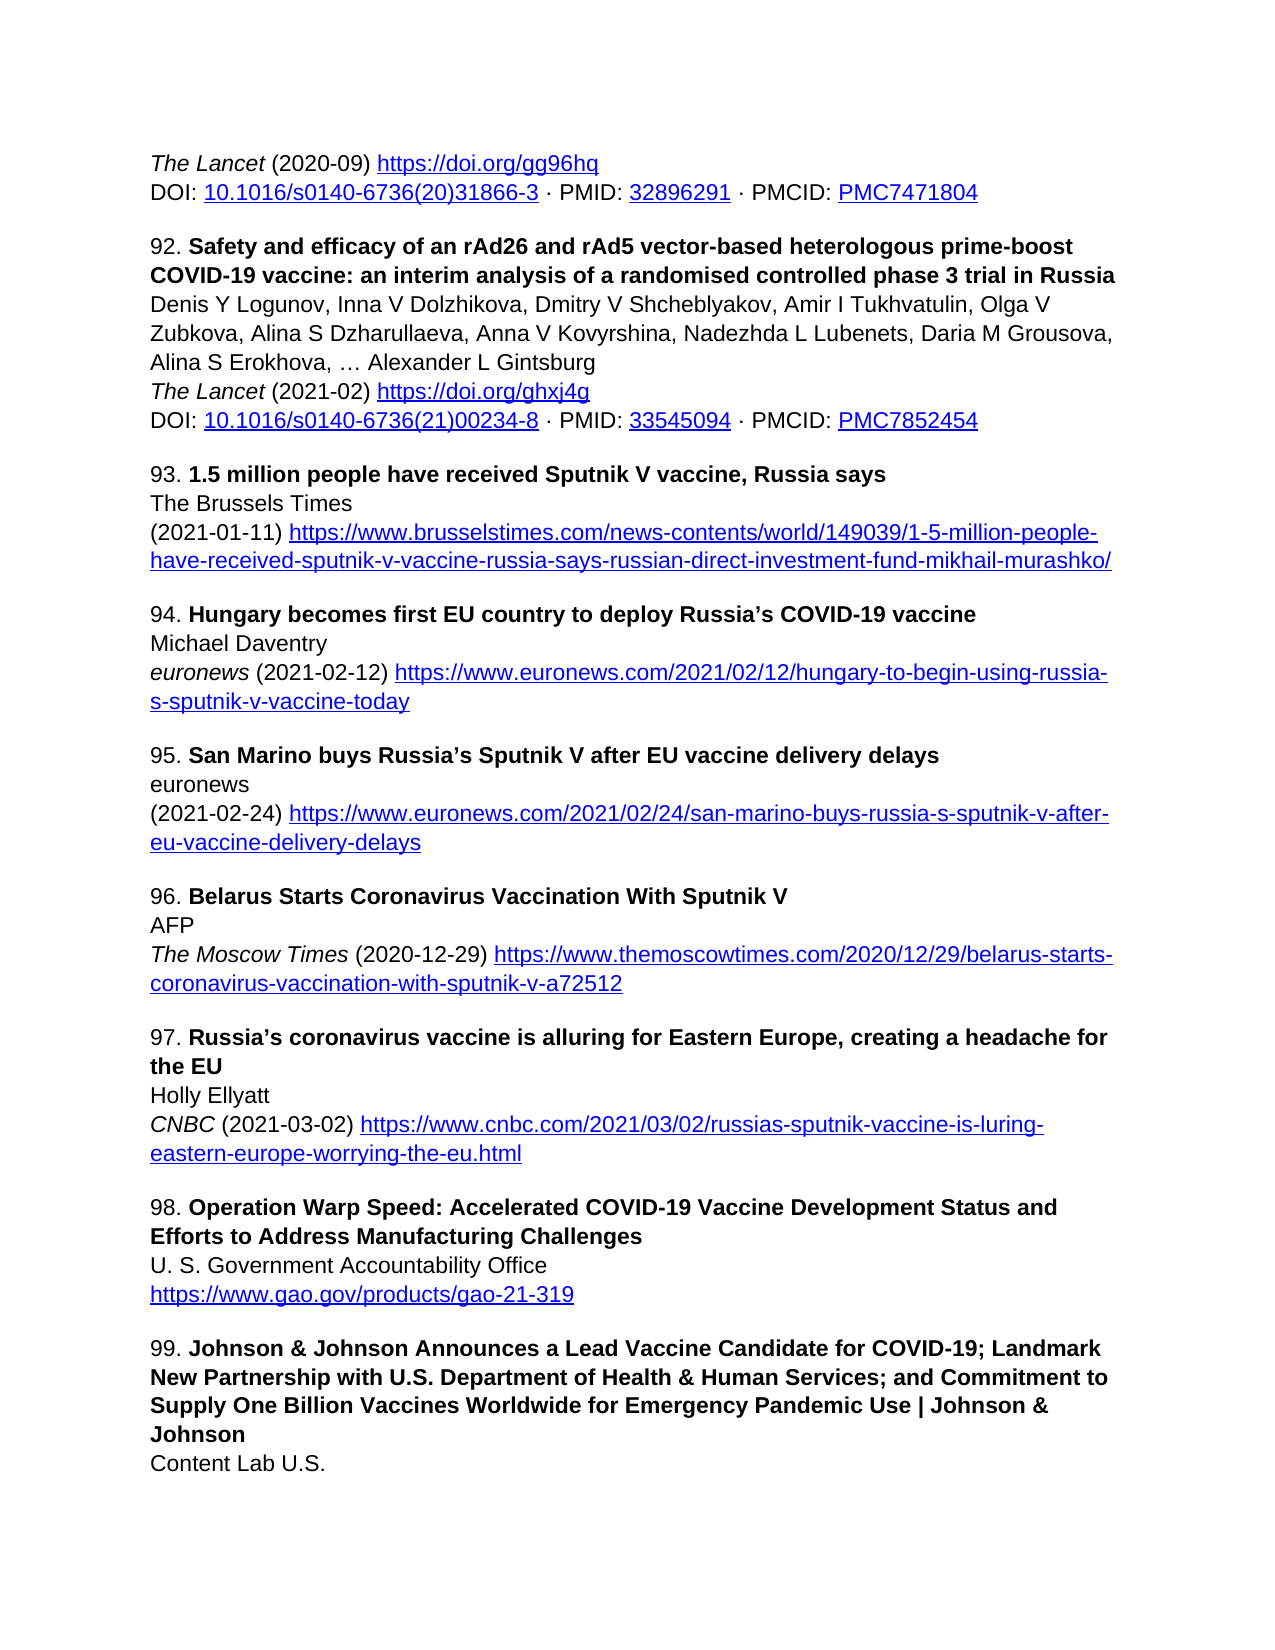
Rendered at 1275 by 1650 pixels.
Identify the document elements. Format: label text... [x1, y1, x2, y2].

text 94. Hungary becomes first EU country to deploy Russia’s COVID-19 vaccine Michael Daventry euronews (2021-02-12) https://www.euronews.com/2021/02/12/hungary-to-begin-using-russia-s-sputnik-v-vaccine-today [150, 601, 1125, 715]
text 98. Operation Warp Speed: Accelerated COVID-19 Vaccine Development Status and Efforts to Address Manufacturing Challenges U. S. Government Accountability Office https://www.gao.gov/products/gao-21-319 [150, 1194, 1125, 1307]
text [150, 150, 1125, 205]
text 92. Safety and efficacy of an rAd26 and rAd5 vector-based heterologous prime-boost COVID-19 vaccine: an interim analysis of a randomised controlled phase 3 trial in Russia Denis Y Logunov, Inna V Dolzhikova, Dmitry V Shcheblyakov, Amir I Tukhvatulin, Olga V Zubkova, Alina S Dzharullaeva, Anna V Kovyrshina, Nadezhda L Lubenets, Daria M Grousova, Alina S Erokhova, … Alexander L Gintsburg The Lancet (2021-02) https://doi.org/ghxj4g DOI: 10.1016/s0140-6736(21)00234-8 · PMID: 33545094 · PMCID: PMC7852454 [150, 233, 1125, 433]
text 97. Russia’s coronavirus vaccine is alluring for Eastern Europe, creating a headache for the EU Holly Ellyatt CNBC (2021-03-02) https://www.cnbc.com/2021/03/02/russias-sputnik-vaccine-is-luring-eastern-europe-worrying-the-eu.html [150, 1024, 1125, 1166]
text 96. Belarus Starts Coronavirus Vaccination With Sputnik V AFP The Moscow Times (2020-12-29) https://www.themoscowtimes.com/2020/12/29/belarus-starts-coronavirus-vaccination-with-sputnik-v-a72512 [150, 883, 1125, 996]
text 93. 1.5 million people have received Sputnik V vaccine, Russia says The Brussels Times (2021-01-11) https://www.brusselstimes.com/news-contents/world/149039/1-5-million-people-have-received-sputnik-v-vaccine-russia-says-russian-direct-investment-fund-mikhail-murashko/ [150, 461, 1125, 574]
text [150, 1334, 1125, 1477]
text 95. San Marino buys Russia’s Sputnik V after EU vaccine delivery delays euronews (2021-02-24) https://www.euronews.com/2021/02/24/san-marino-buys-russia-s-sputnik-v-after-eu-vaccine-delivery-delays [150, 742, 1125, 856]
